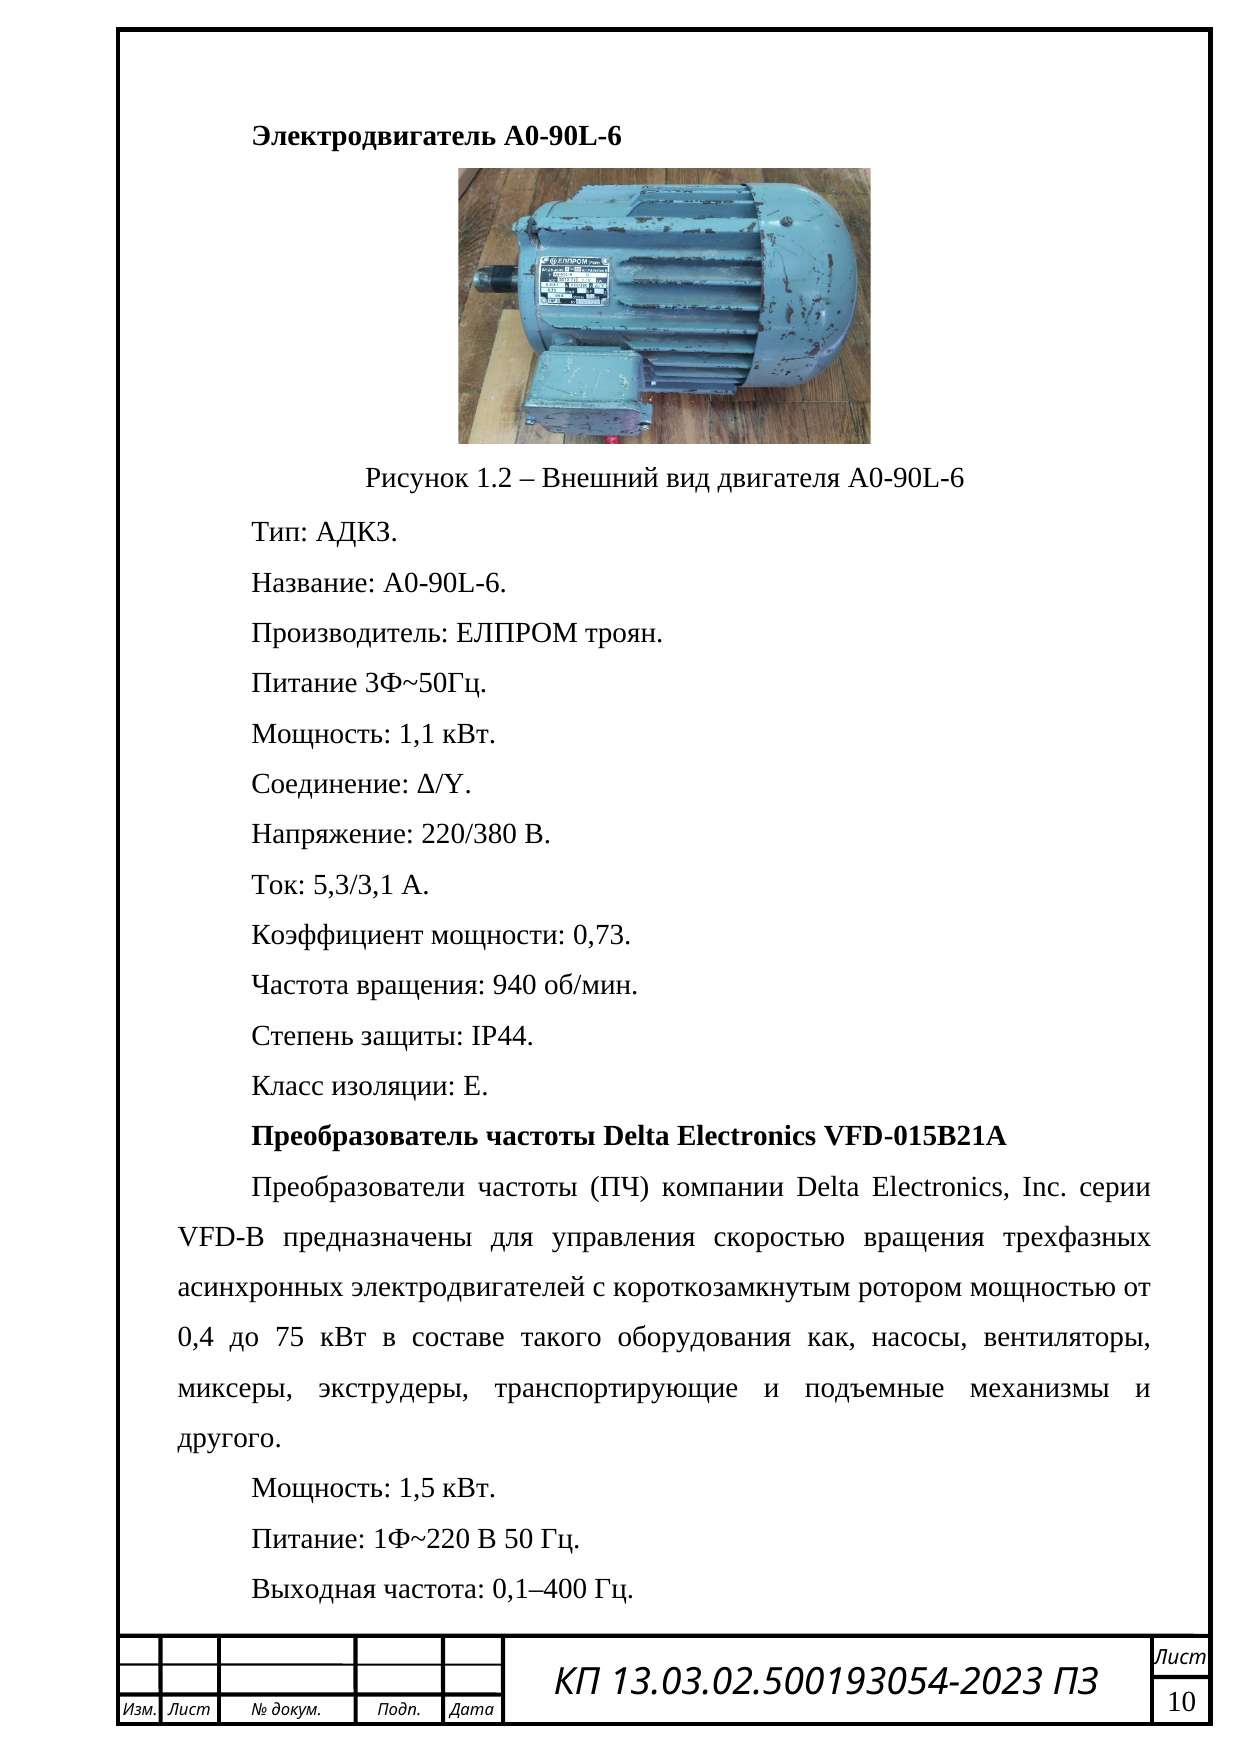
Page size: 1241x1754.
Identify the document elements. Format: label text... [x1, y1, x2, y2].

text Класс изоляции: E. [177, 1068, 1152, 1102]
text Производитель: ЕЛПРОМ троян. [177, 615, 1152, 649]
text Рисунок 1.2 – Внешний вид двигателя A0-90L-6 [177, 460, 1152, 494]
text Степень защиты: IP44. [177, 1018, 1152, 1051]
text Коэффициент мощности: 0,73. [177, 917, 1152, 951]
text Преобразователи частоты (ПЧ) компании Delta Electronics, Inc. серии VFD-В предназначены для управления скоростью вращения трехфазных асинхронных электродвигателей с короткозамкнутым ротором мощностью от 0,4 до 75 кВт в составе такого оборудования как, насосы, вентиляторы, миксеры, экструдеры, транспортирующие и подъемные механизмы и другого. [177, 1169, 1152, 1454]
text Выходная частота: 0,1–400 Гц. [177, 1571, 1152, 1605]
text Ток: 5,3/3,1 А. [177, 867, 1152, 900]
text Напряжение: 220/380 В. [177, 816, 1152, 850]
picture [458, 168, 871, 444]
text Соединение: Δ/Y. [177, 766, 1152, 800]
text Электродвигатель A0-90L-6 [177, 118, 1152, 152]
text Преобразователь частоты Delta Electronics VFD-015B21A [177, 1118, 1152, 1152]
text Питание 3Ф~50Гц. [177, 666, 1152, 699]
text Питание: 1Ф~220 В 50 Гц. [177, 1521, 1152, 1554]
text Мощность: 1,1 кВт. [177, 716, 1152, 749]
text Частота вращения: 940 об/мин. [177, 967, 1152, 1001]
text Тип: АДКЗ. [177, 514, 1152, 548]
text Мощность: 1,5 кВт. [177, 1471, 1152, 1504]
text Название: A0-90L-6. [177, 565, 1152, 598]
